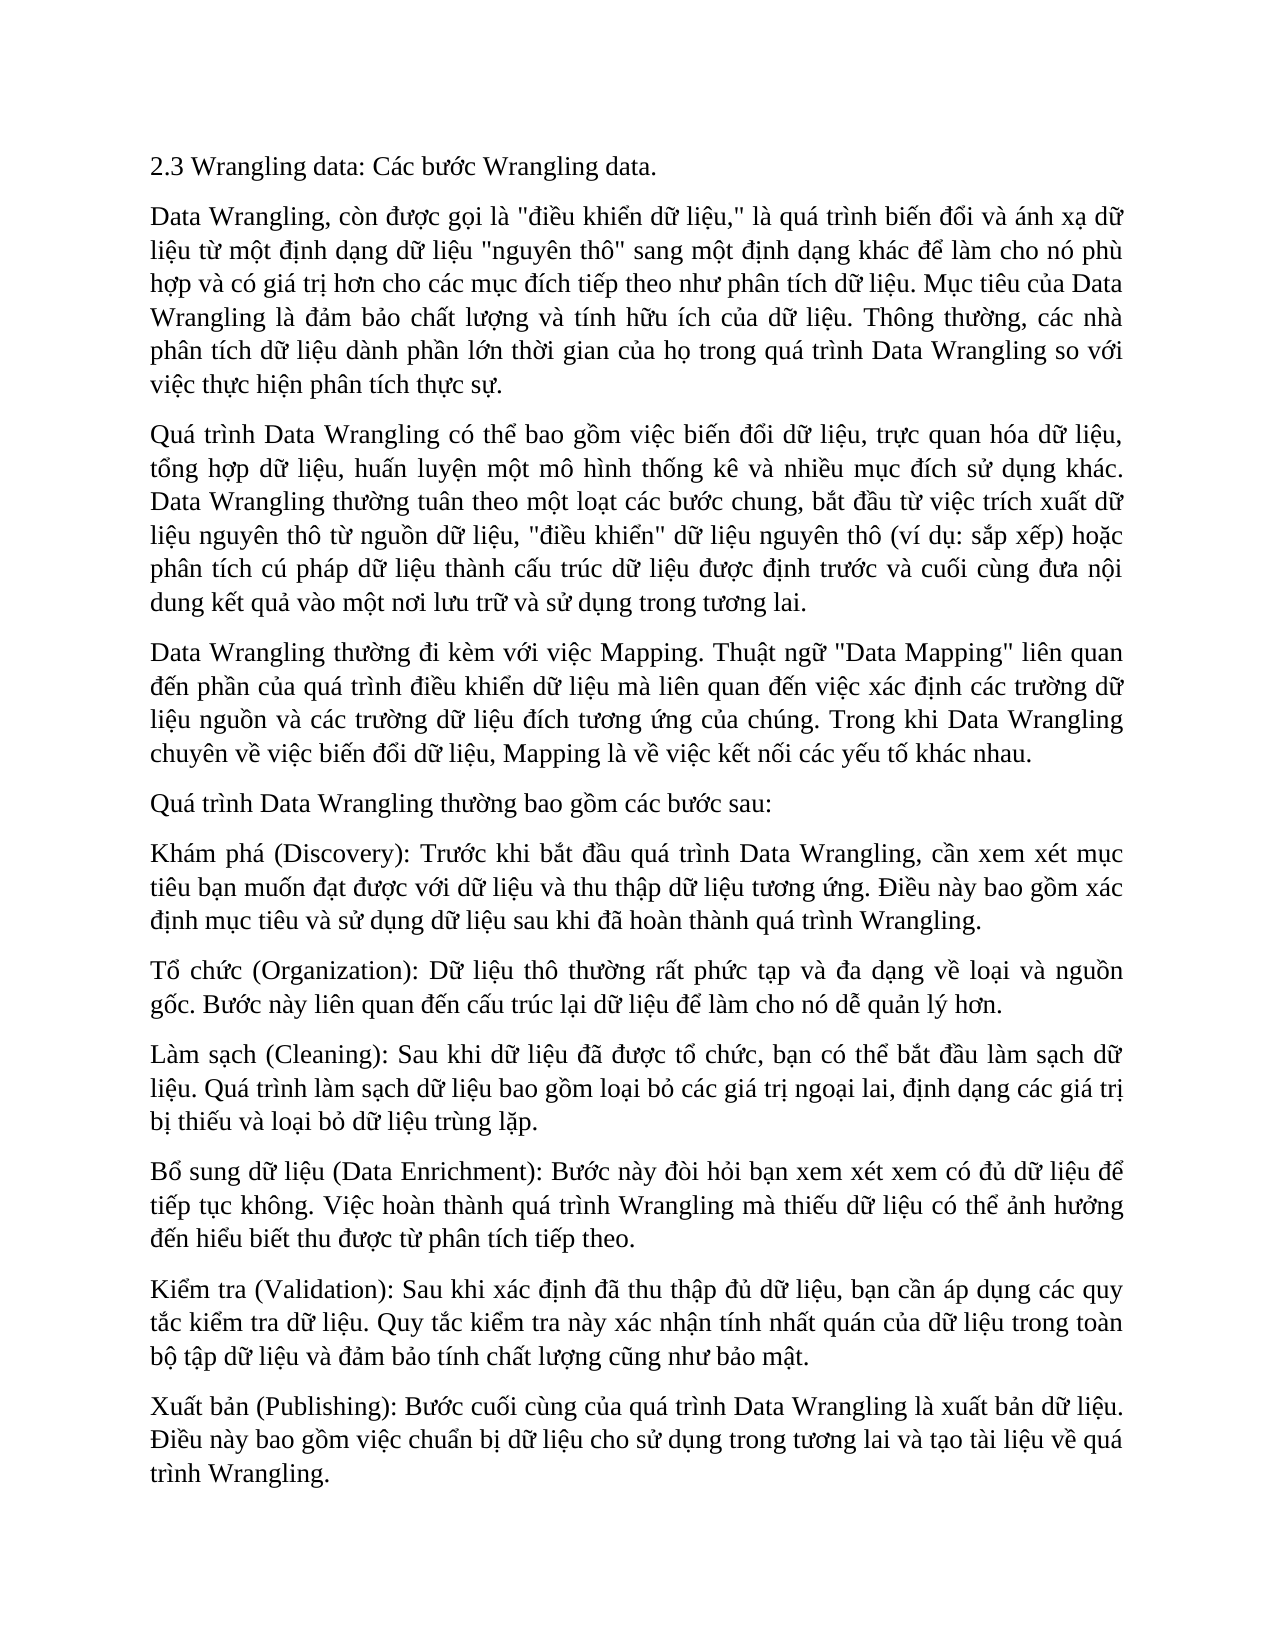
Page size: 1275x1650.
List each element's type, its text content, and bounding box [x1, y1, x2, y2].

text Data Wrangling, còn được gọi là "điều khiển dữ liệu," là quá trình biến đổi và ánh xạ dữ liệu từ một định dạng dữ liệu "nguyên thô" sang một định dạng khác để làm cho nó phù hợp và có giá trị hơn cho các mục đích tiếp theo như phân tích dữ liệu. Mục tiêu của Data Wrangling là đảm bảo chất lượng và tính hữu ích của dữ liệu. Thông thường, các nhà phân tích dữ liệu dành phần lớn thời gian của họ trong quá trình Data Wrangling so với việc thực hiện phân tích thực sự. [150, 200, 1125, 399]
text Tổ chức (Organization): Dữ liệu thô thường rất phức tạp và đa dạng về loại và nguồn gốc. Bước này liên quan đến cấu trúc lại dữ liệu để làm cho nó dễ quản lý hơn. [150, 954, 1125, 1019]
text Khám phá (Discovery): Trước khi bắt đầu quá trình Data Wrangling, cần xem xét mục tiêu bạn muốn đạt được với dữ liệu và thu thập dữ liệu tương ứng. Điều này bao gồm xác định mục tiêu và sử dụng dữ liệu sau khi đã hoàn thành quá trình Wrangling. [150, 837, 1125, 935]
text Xuất bản (Publishing): Bước cuối cùng của quá trình Data Wrangling là xuất bản dữ liệu. Điều này bao gồm việc chuẩn bị dữ liệu cho sử dụng trong tương lai và tạo tài liệu về quá trình Wrangling. [150, 1390, 1125, 1488]
text 2.3 Wrangling data: Các bước Wrangling data. [150, 150, 1125, 181]
text Kiểm tra (Validation): Sau khi xác định đã thu thập đủ dữ liệu, bạn cần áp dụng các quy tắc kiểm tra dữ liệu. Quy tắc kiểm tra này xác nhận tính nhất quán của dữ liệu trong toàn bộ tập dữ liệu và đảm bảo tính chất lượng cũng như bảo mật. [150, 1273, 1125, 1371]
text Làm sạch (Cleaning): Sau khi dữ liệu đã được tổ chức, bạn có thể bắt đầu làm sạch dữ liệu. Quá trình làm sạch dữ liệu bao gồm loại bỏ các giá trị ngoại lai, định dạng các giá trị bị thiếu và loại bỏ dữ liệu trùng lặp. [150, 1038, 1125, 1136]
text Data Wrangling thường đi kèm với việc Mapping. Thuật ngữ "Data Mapping" liên quan đến phần của quá trình điều khiển dữ liệu mà liên quan đến việc xác định các trường dữ liệu nguồn và các trường dữ liệu đích tương ứng của chúng. Trong khi Data Wrangling chuyên về việc biến đổi dữ liệu, Mapping là về việc kết nối các yếu tố khác nhau. [150, 636, 1125, 768]
text Quá trình Data Wrangling có thể bao gồm việc biến đổi dữ liệu, trực quan hóa dữ liệu, tổng hợp dữ liệu, huấn luyện một mô hình thống kê và nhiều mục đích sử dụng khác. Data Wrangling thường tuân theo một loạt các bước chung, bắt đầu từ việc trích xuất dữ liệu nguyên thô từ nguồn dữ liệu, "điều khiển" dữ liệu nguyên thô (ví dụ: sắp xếp) hoặc phân tích cú pháp dữ liệu thành cấu trúc dữ liệu được định trước và cuối cùng đưa nội dung kết quả vào một nơi lưu trữ và sử dụng trong tương lai. [150, 418, 1125, 617]
text Bổ sung dữ liệu (Data Enrichment): Bước này đòi hỏi bạn xem xét xem có đủ dữ liệu để tiếp tục không. Việc hoàn thành quá trình Wrangling mà thiếu dữ liệu có thể ảnh hưởng đến hiểu biết thu được từ phân tích tiếp theo. [150, 1155, 1125, 1254]
text Quá trình Data Wrangling thường bao gồm các bước sau: [150, 787, 1125, 818]
